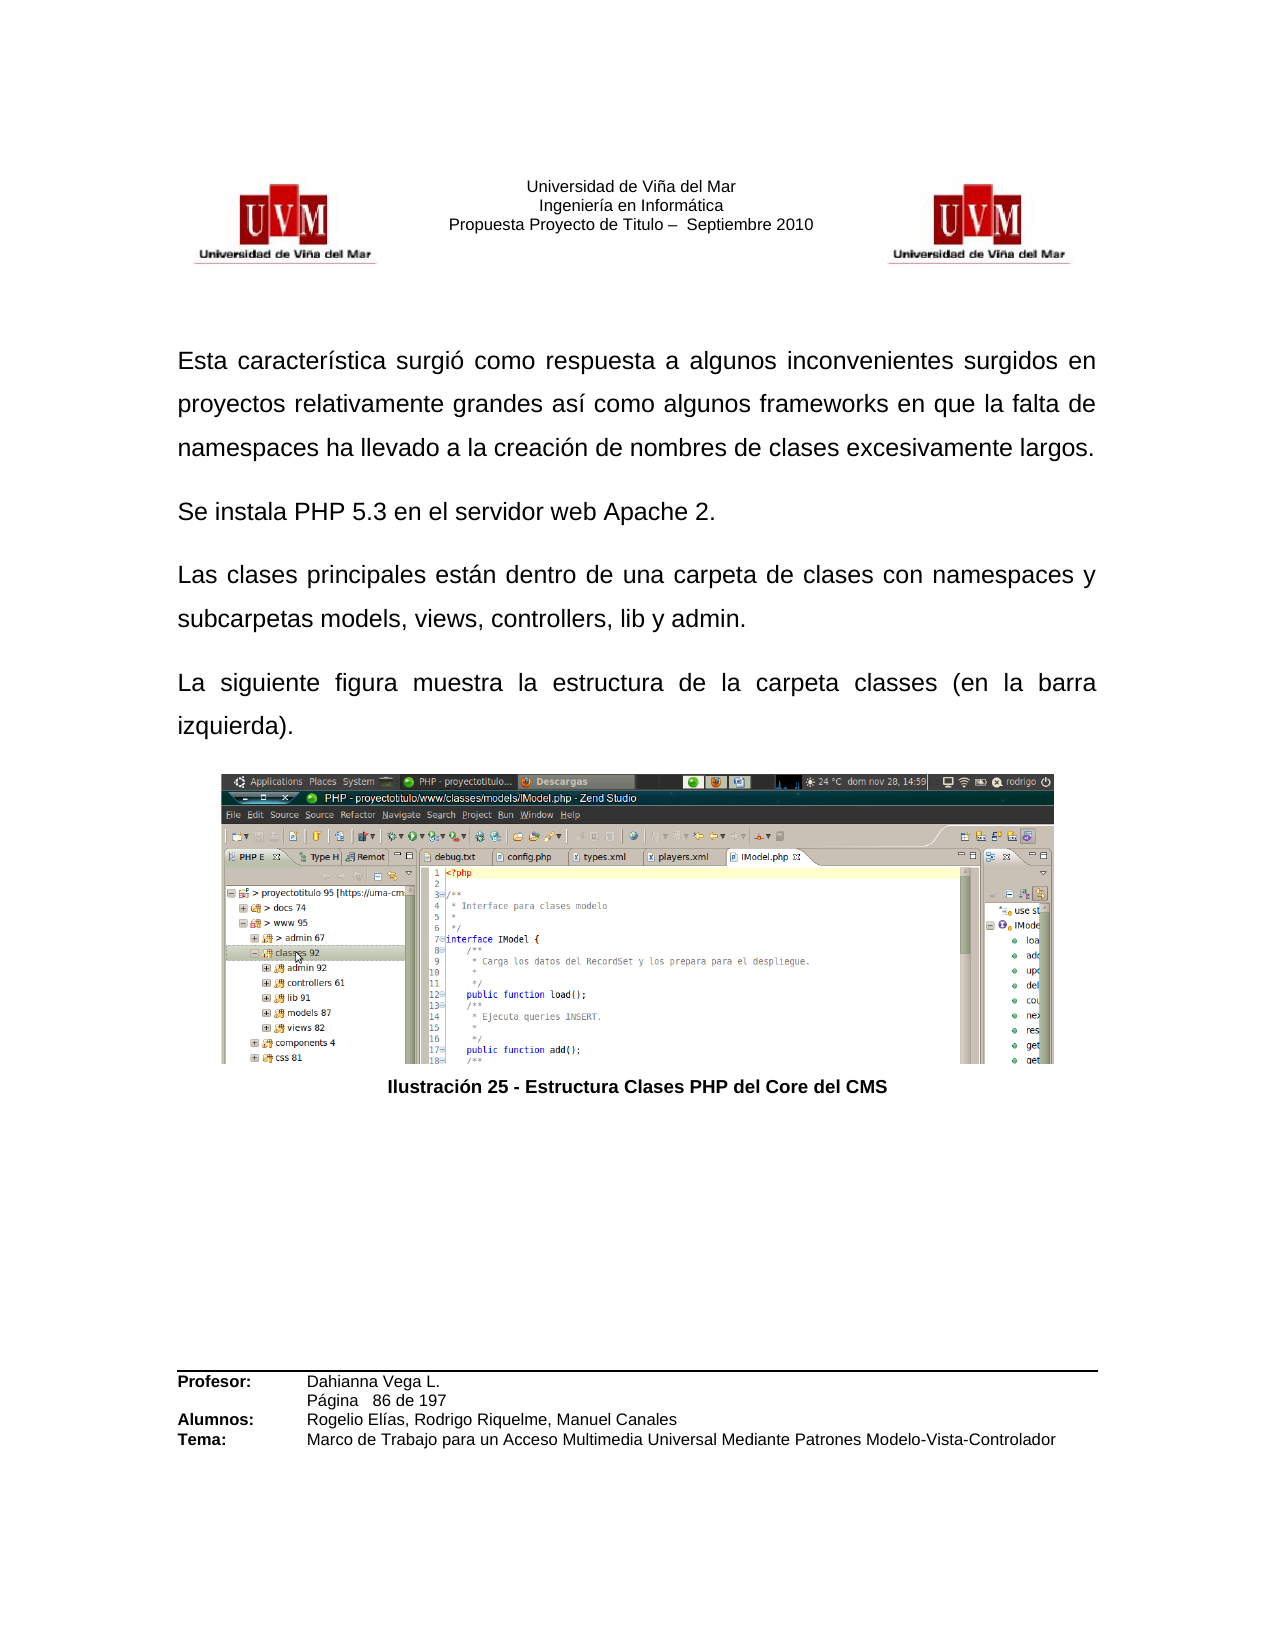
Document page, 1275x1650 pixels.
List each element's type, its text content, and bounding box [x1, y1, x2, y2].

text Las clases principales están dentro de una carpeta de clases con namespaces y subcarpetas models, views, controllers, lib y admin. [177, 561, 1098, 632]
picture [221, 774, 1054, 1064]
text La siguiente figura muestra la estructura de la carpeta classes (en la barra izquierda). [177, 668, 1098, 739]
text Se instala PHP 5.3 en el servidor web Apache 2. [177, 497, 1098, 525]
picture [871, 176, 1084, 267]
text Ilustración 25 - Estructura Clases PHP del Core del CMS [177, 1076, 1098, 1098]
picture [177, 176, 390, 267]
